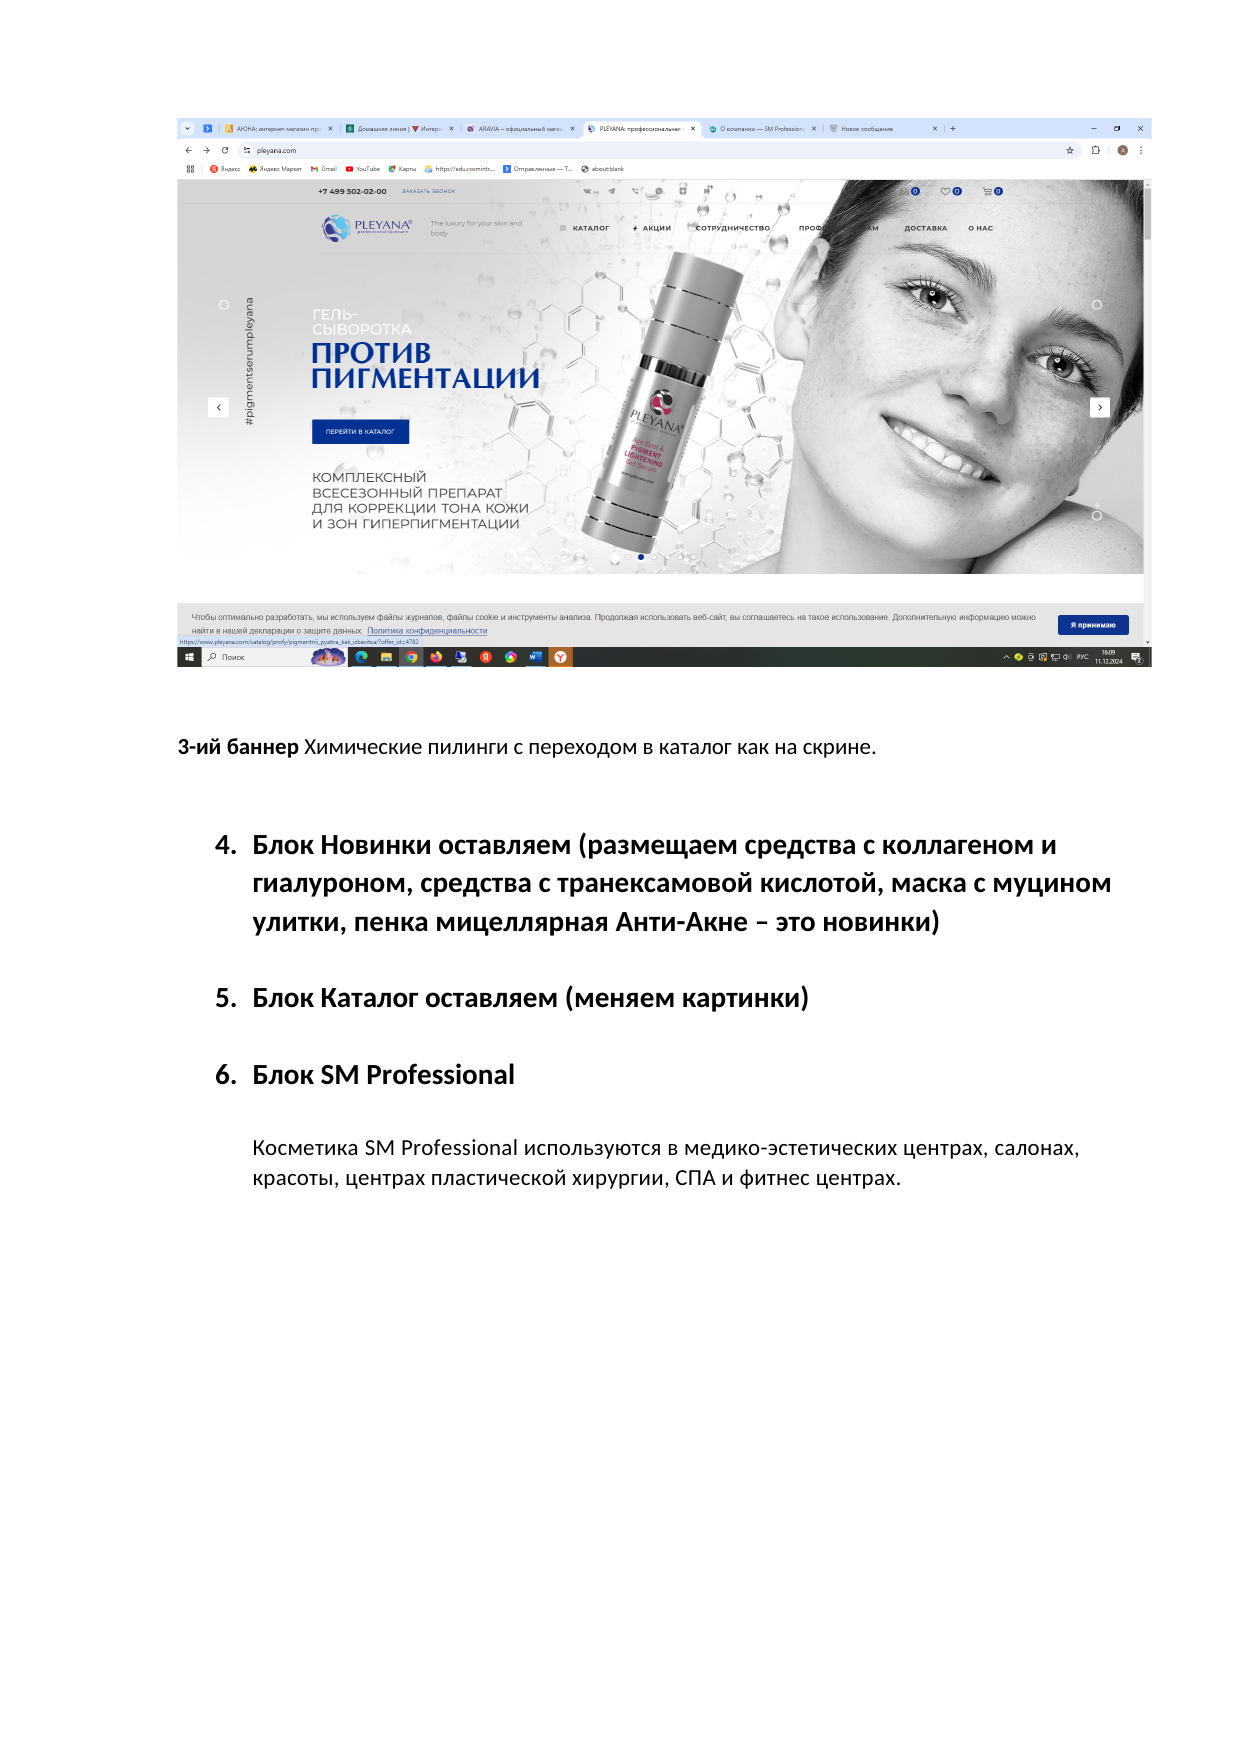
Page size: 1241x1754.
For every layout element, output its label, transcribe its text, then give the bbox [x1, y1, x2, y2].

list Блок Каталог оставляем (меняем картинки) [215, 979, 1152, 1015]
text 3-ий баннер Химические пилинги с переходом в каталог как на скрине. [177, 732, 1152, 760]
list Блок Новинки оставляем (размещаем средства с коллагеном и гиалуроном, средства с транексамовой кислотой, маска с муцином улитки, пенка мицеллярная Анти-Акне – это новинки) [215, 826, 1152, 938]
picture [177, 118, 1152, 667]
list Блок SM Professional [215, 1056, 1152, 1092]
list Косметика SM Professional используются в медико-эстетических центрах, салонах, красоты, центрах пластической хирургии, СПА и фитнес центрах. [252, 1133, 1152, 1191]
